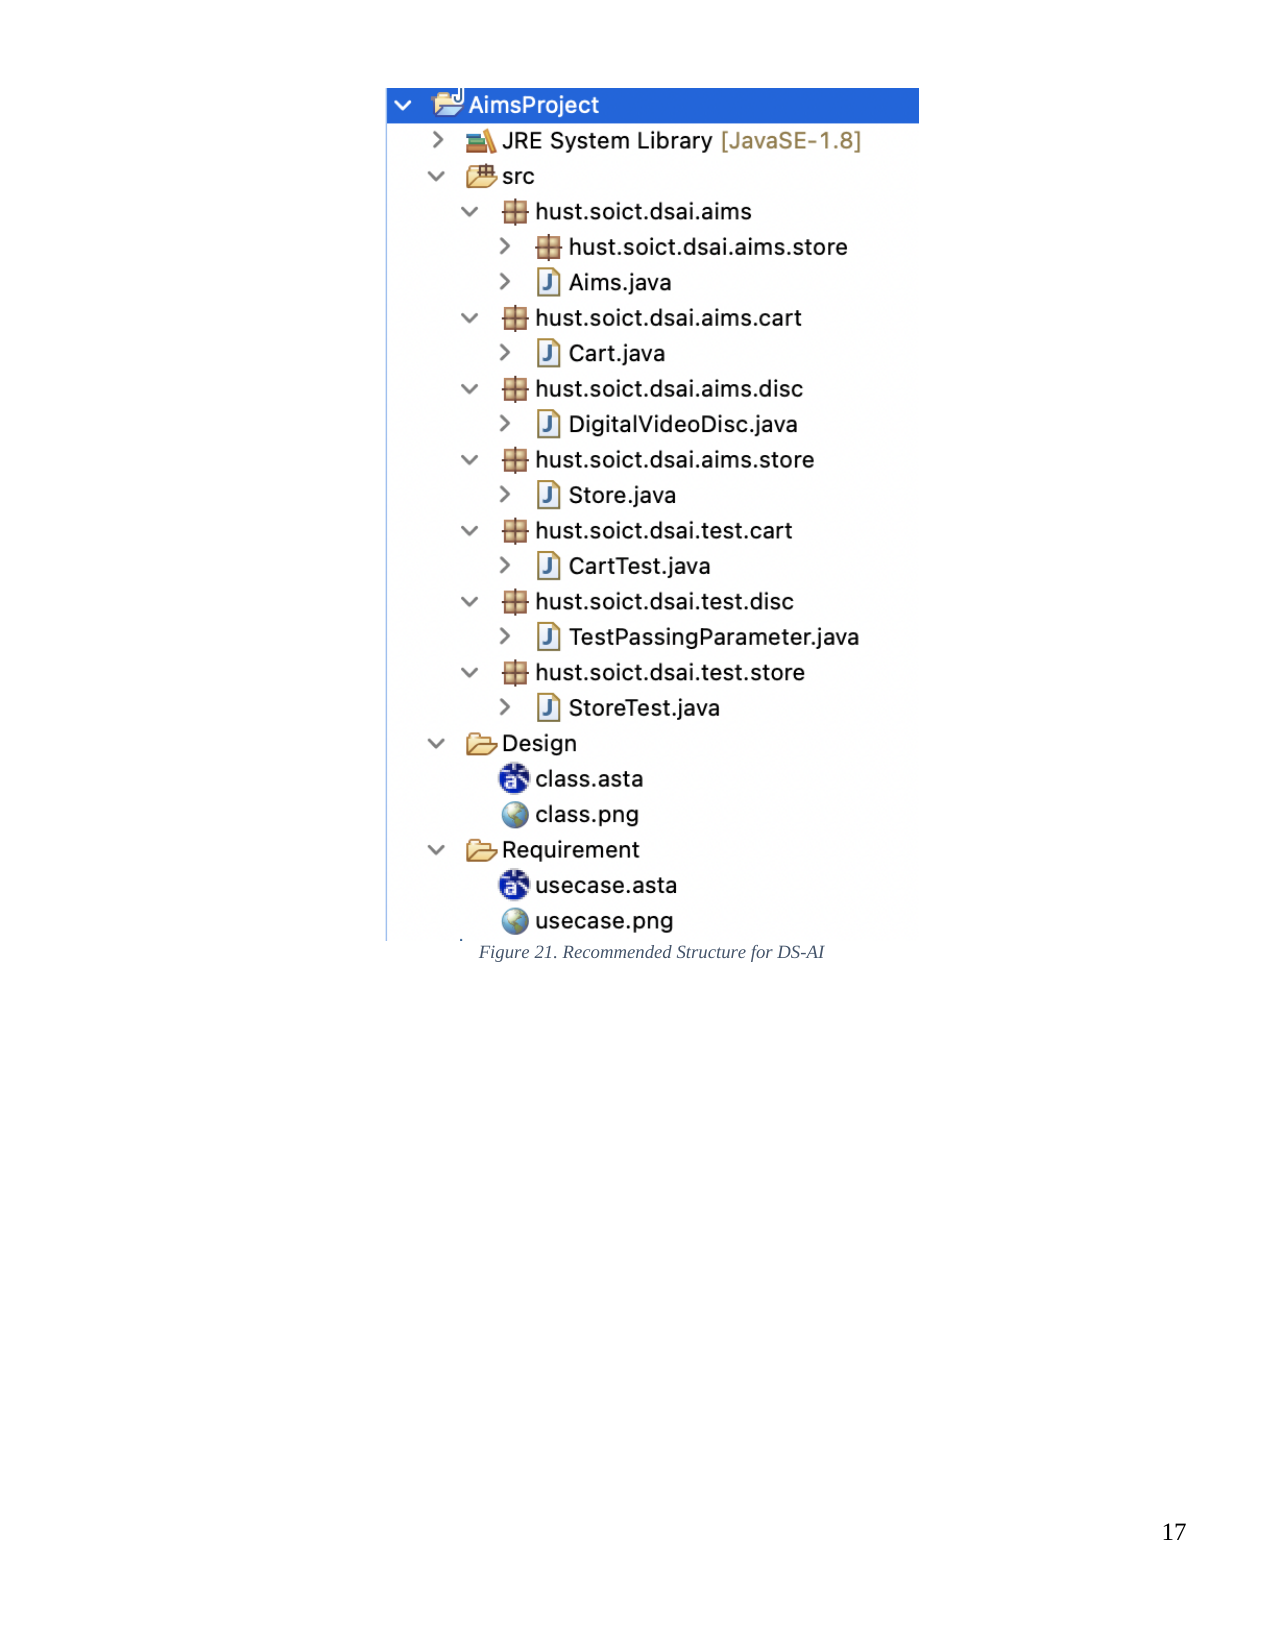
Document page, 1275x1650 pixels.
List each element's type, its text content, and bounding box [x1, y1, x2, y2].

picture [385, 88, 919, 941]
text Figure . Recommended Structure for DS-AI [118, 941, 1186, 962]
